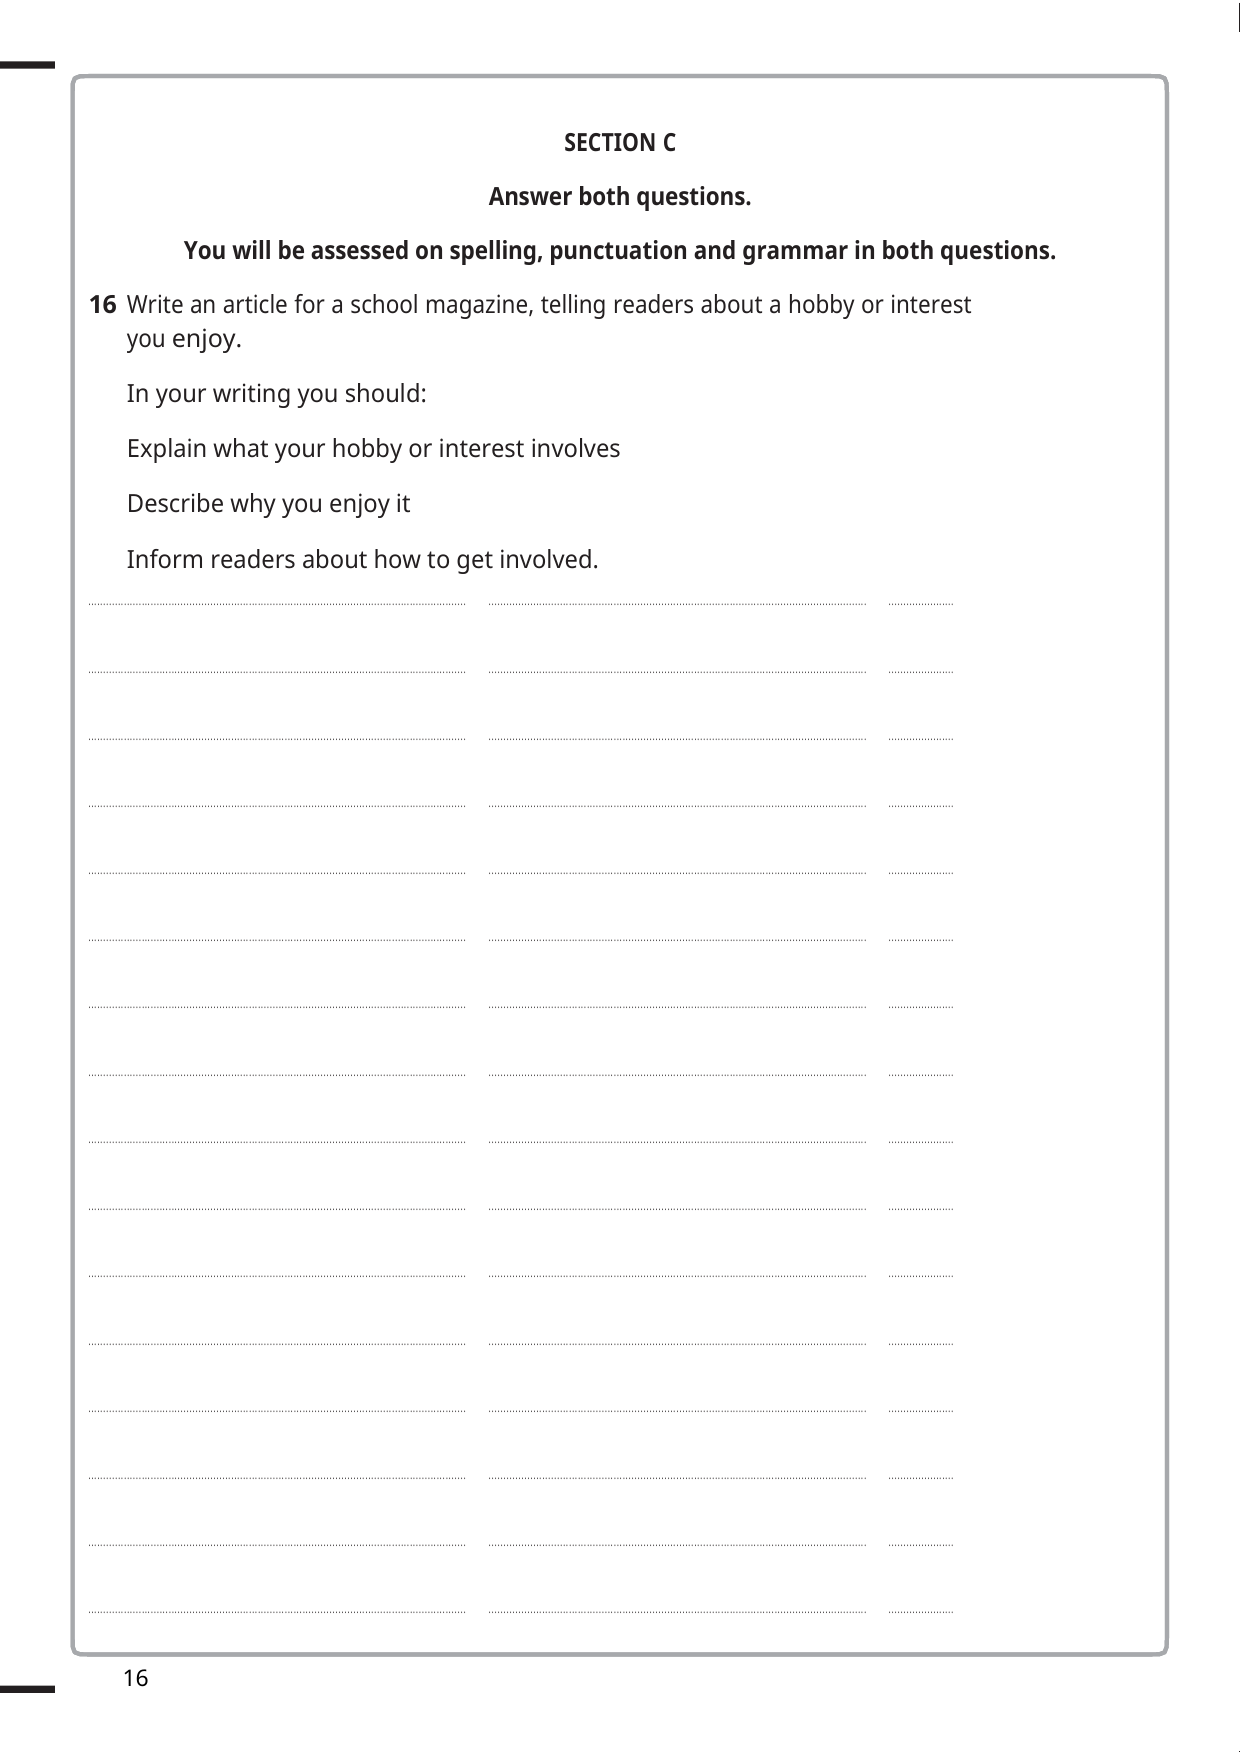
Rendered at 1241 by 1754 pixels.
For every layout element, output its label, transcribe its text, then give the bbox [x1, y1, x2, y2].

subtitle SECTION C [77, 125, 1163, 159]
text Describe why you enjoy it [127, 486, 1163, 520]
text Answer both questions. [77, 179, 1163, 213]
subtitle You will be assessed on spelling, punctuation and grammar in both questions. [77, 233, 1163, 267]
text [88, 1600, 1163, 1617]
list Write an article for a school magazine, telling readers about a hobby or interest you enjoy. [88, 286, 996, 354]
text In your writing you should: [127, 376, 1163, 410]
text Inform readers about how to get involved. [127, 541, 1163, 575]
text Explain what your hobby or interest involves [127, 431, 1163, 465]
